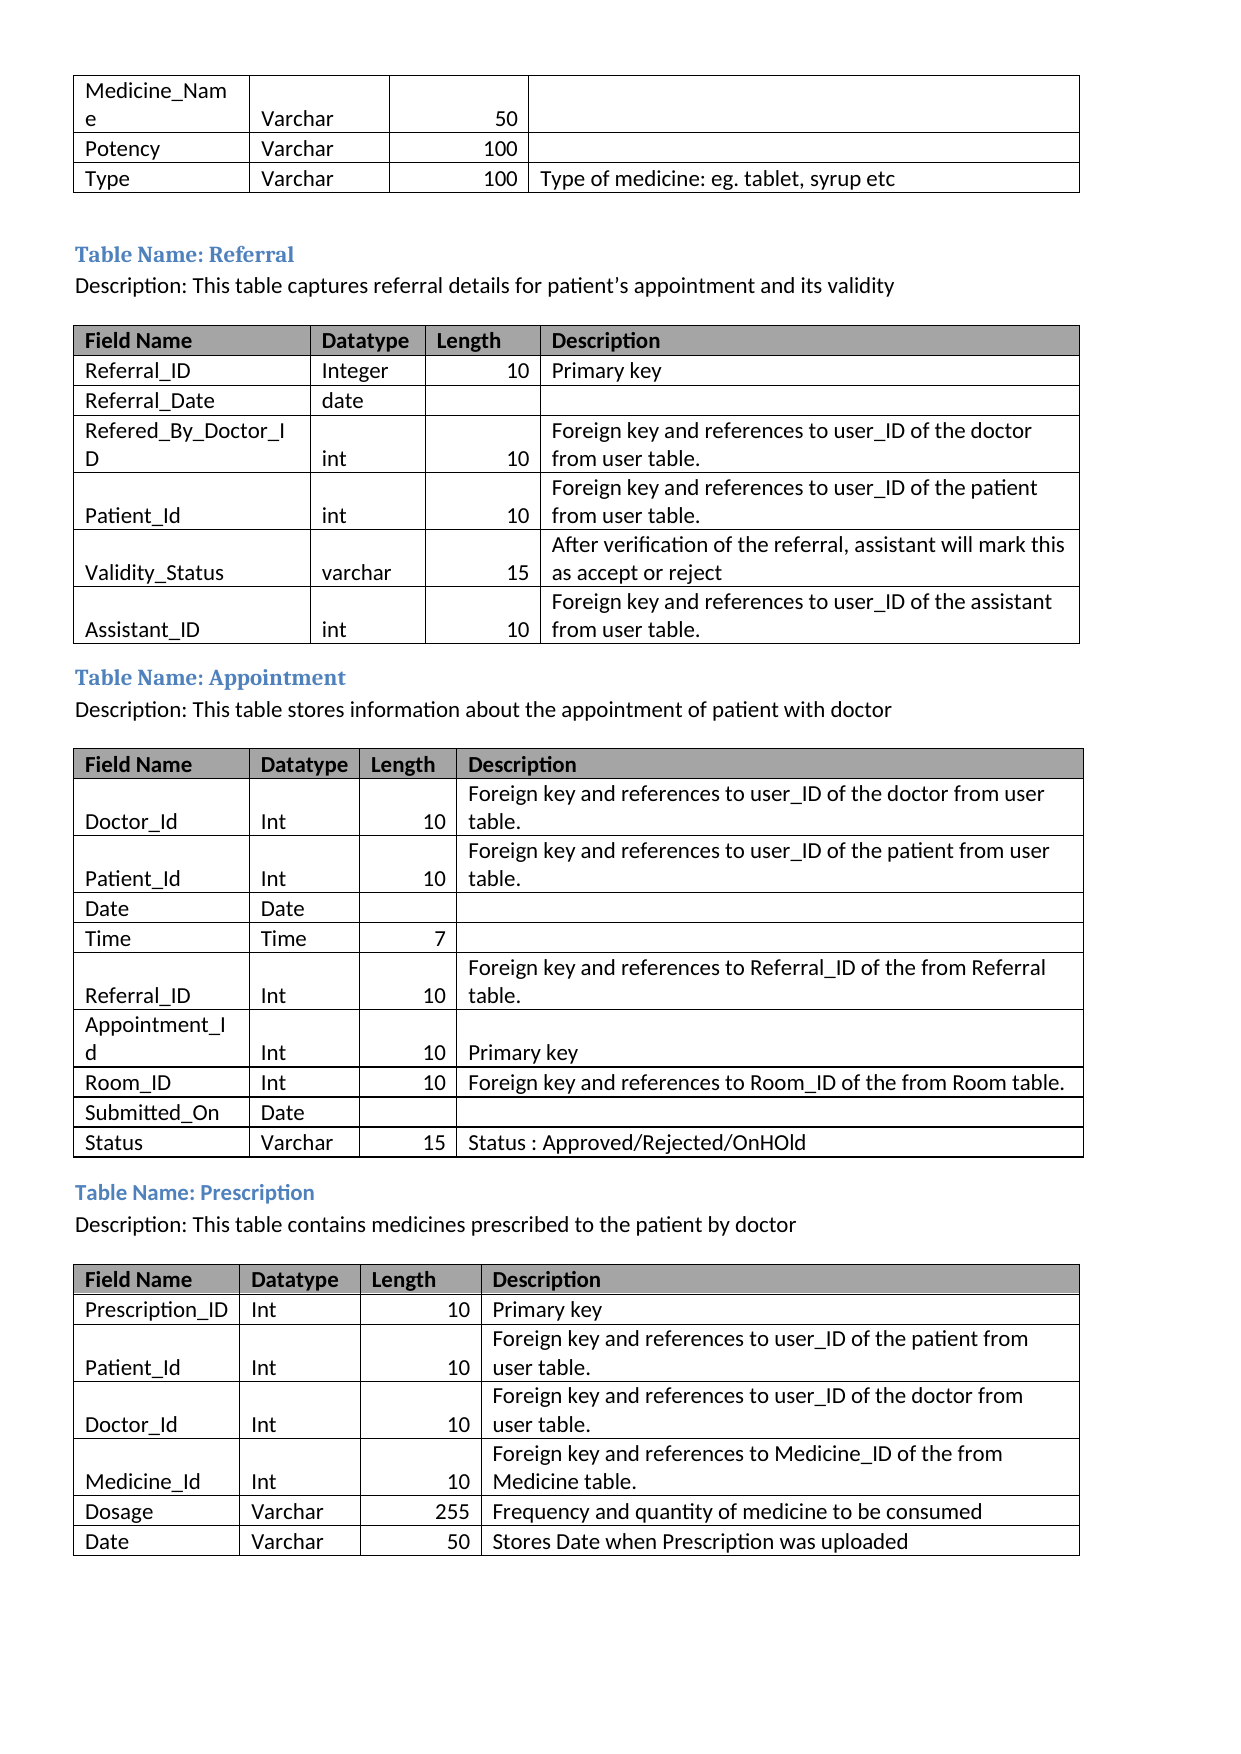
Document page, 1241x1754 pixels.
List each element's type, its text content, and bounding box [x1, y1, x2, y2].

table_cell Varchar [240, 1496, 360, 1525]
table_cell [541, 386, 1079, 415]
table_cell Foreign key and references to Medicine_ID of the from Medicine table. [482, 1439, 1079, 1495]
table_cell Int [240, 1325, 360, 1381]
table_cell Refered_By_Doctor_ID [74, 416, 310, 472]
table_cell Validity_Status [74, 530, 310, 586]
table_cell 10 [426, 416, 540, 472]
table_cell 10 [360, 953, 456, 1009]
table_cell Int [240, 1295, 360, 1323]
table_cell 50 [390, 76, 528, 132]
subtitle Table Name: Appointment [75, 665, 1165, 691]
table_cell Patient_Id [74, 1325, 239, 1381]
table_cell Primary key [457, 1010, 1083, 1066]
table_cell Date [74, 1526, 239, 1555]
table_header Length [361, 1265, 481, 1293]
table_cell 10 [360, 779, 456, 835]
table_cell [529, 76, 1079, 132]
table_cell 100 [390, 133, 528, 162]
table_cell Prescription_ID [74, 1295, 239, 1323]
table_cell 10 [360, 1010, 456, 1066]
table_cell 10 [360, 836, 456, 892]
table_cell 255 [361, 1496, 481, 1525]
text Description: This table captures referral details for patient’s appointment and its validity [75, 272, 1165, 300]
table_cell 50 [361, 1526, 481, 1555]
table_cell Type of medicine: eg. tablet, syrup etc [529, 163, 1079, 192]
table_cell [360, 1098, 456, 1126]
table_cell [457, 893, 1083, 922]
table_header Length [426, 326, 540, 355]
table_cell Potency [74, 133, 249, 162]
table_cell Status [74, 1128, 249, 1156]
table_header Field Name [74, 1265, 239, 1293]
table_cell Foreign key and references to user_ID of the doctor from user table. [541, 416, 1079, 472]
table_cell Appointment_Id [74, 1010, 249, 1066]
table_cell 10 [361, 1295, 481, 1323]
table_cell Assistant_ID [74, 587, 310, 643]
table_cell Date [74, 893, 249, 922]
table_header Description [482, 1265, 1079, 1293]
table_cell Foreign key and references to Room_ID of the from Room table. [457, 1068, 1083, 1096]
table_cell [457, 1098, 1083, 1126]
subtitle Table Name: Prescription [75, 1178, 1165, 1206]
table_cell 10 [360, 1068, 456, 1096]
table_cell Referral_ID [74, 953, 249, 1009]
table_cell Int [250, 779, 359, 835]
table_cell 10 [426, 356, 540, 385]
table_cell Primary key [541, 356, 1079, 385]
table_cell Status : Approved/Rejected/OnHOld [457, 1128, 1083, 1156]
table_cell 15 [426, 530, 540, 586]
table_cell Int [250, 953, 359, 1009]
table_cell Varchar [240, 1526, 360, 1555]
table_cell 7 [360, 923, 456, 952]
table_cell int [311, 416, 425, 472]
table_cell Int [250, 836, 359, 892]
table_cell Patient_Id [74, 836, 249, 892]
table_cell 10 [361, 1439, 481, 1495]
table_cell Date [250, 893, 359, 922]
table_header Datatype [240, 1265, 360, 1293]
text Description: This table stores information about the appointment of patient with doctor [75, 695, 1165, 723]
table_cell Varchar [250, 133, 389, 162]
table_cell 10 [426, 587, 540, 643]
table_cell Doctor_Id [74, 1382, 239, 1438]
table_cell Foreign key and references to user_ID of the doctor from user table. [457, 779, 1083, 835]
table_cell Int [240, 1382, 360, 1438]
table_cell 10 [361, 1325, 481, 1381]
table_cell Foreign key and references to user_ID of the assistant from user table. [541, 587, 1079, 643]
text Description: This table contains medicines prescribed to the patient by doctor [75, 1211, 1165, 1238]
table_cell Frequency and quantity of medicine to be consumed [482, 1496, 1079, 1525]
table_cell Foreign key and references to user_ID of the doctor from user table. [482, 1382, 1079, 1438]
table_header Field Name [74, 326, 310, 355]
table_header Description [457, 749, 1083, 778]
table_header Datatype [311, 326, 425, 355]
table_cell [457, 923, 1083, 952]
table_cell Medicine_Name [74, 76, 249, 132]
table_cell Time [250, 923, 359, 952]
table_cell After verification of the referral, assistant will mark this as accept or reject [541, 530, 1079, 586]
table_cell int [311, 473, 425, 529]
table_cell Dosage [74, 1496, 239, 1525]
table_cell Date [250, 1098, 359, 1126]
table_cell Foreign key and references to user_ID of the patient from user table. [457, 836, 1083, 892]
table_cell 15 [360, 1128, 456, 1156]
table_cell [360, 893, 456, 922]
table_cell Referral_Date [74, 386, 310, 415]
table_cell Stores Date when Prescription was uploaded [482, 1526, 1079, 1555]
table_cell int [311, 587, 425, 643]
table_cell Primary key [482, 1295, 1079, 1323]
table_cell Patient_Id [74, 473, 310, 529]
table_cell 10 [361, 1382, 481, 1438]
table_cell Int [250, 1068, 359, 1096]
subtitle Table Name: Referral [75, 241, 1165, 268]
table_cell Room_ID [74, 1068, 249, 1096]
table_header Datatype [250, 749, 359, 778]
table_cell Int [240, 1439, 360, 1495]
table_cell Int [250, 1010, 359, 1066]
table_cell Type [74, 163, 249, 192]
table_cell [426, 386, 540, 415]
table_cell Foreign key and references to user_ID of the patient from user table. [541, 473, 1079, 529]
table_cell Varchar [250, 1128, 359, 1156]
table_cell 100 [390, 163, 528, 192]
table_cell Integer [311, 356, 425, 385]
table_cell Referral_ID [74, 356, 310, 385]
table_cell Medicine_Id [74, 1439, 239, 1495]
table_cell Time [74, 923, 249, 952]
table_cell Doctor_Id [74, 779, 249, 835]
table_cell Varchar [250, 76, 389, 132]
table_cell varchar [311, 530, 425, 586]
table_cell Varchar [250, 163, 389, 192]
table_cell date [311, 386, 425, 415]
table_header Description [541, 326, 1079, 355]
table_cell 10 [426, 473, 540, 529]
table_cell [529, 133, 1079, 162]
table_cell Foreign key and references to user_ID of the patient from user table. [482, 1325, 1079, 1381]
table_cell Foreign key and references to Referral_ID of the from Referral table. [457, 953, 1083, 1009]
table_header Field Name [74, 749, 249, 778]
table_header Length [360, 749, 456, 778]
table_cell Submitted_On [74, 1098, 249, 1126]
